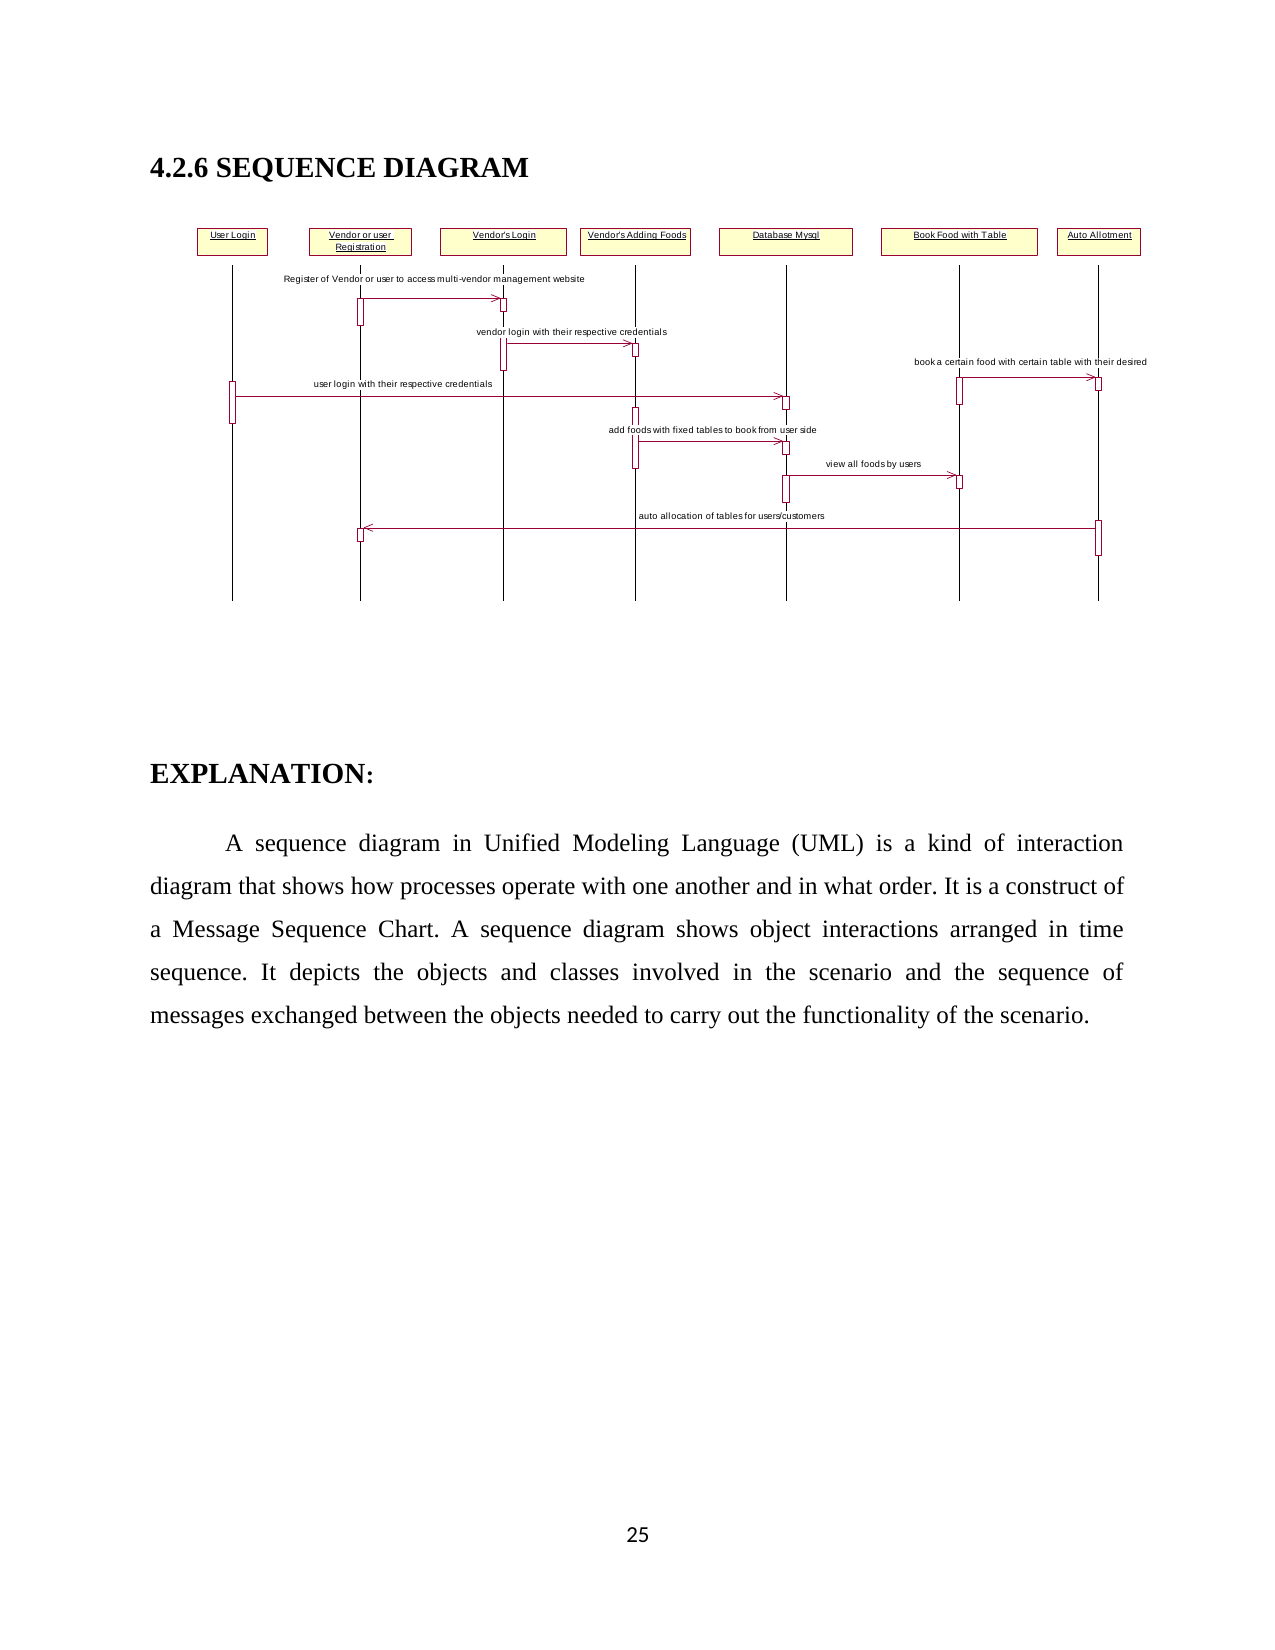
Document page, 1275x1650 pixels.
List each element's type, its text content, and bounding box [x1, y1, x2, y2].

text EXPLANATION: [150, 757, 1125, 790]
text 4.2.6 SEQUENCE DIAGRAM [150, 150, 1125, 183]
text A sequence diagram in Unified Modeling Language (UML) is a kind of interaction diagram that shows how processes operate with one another and in what order. It is a construct of a Message Sequence Chart. A sequence diagram shows object interactions arranged in time sequence. It depicts the objects and classes involved in the scenario and the sequence of messages exchanged between the objects needed to carry out the functionality of the scenario. [150, 828, 1125, 1029]
